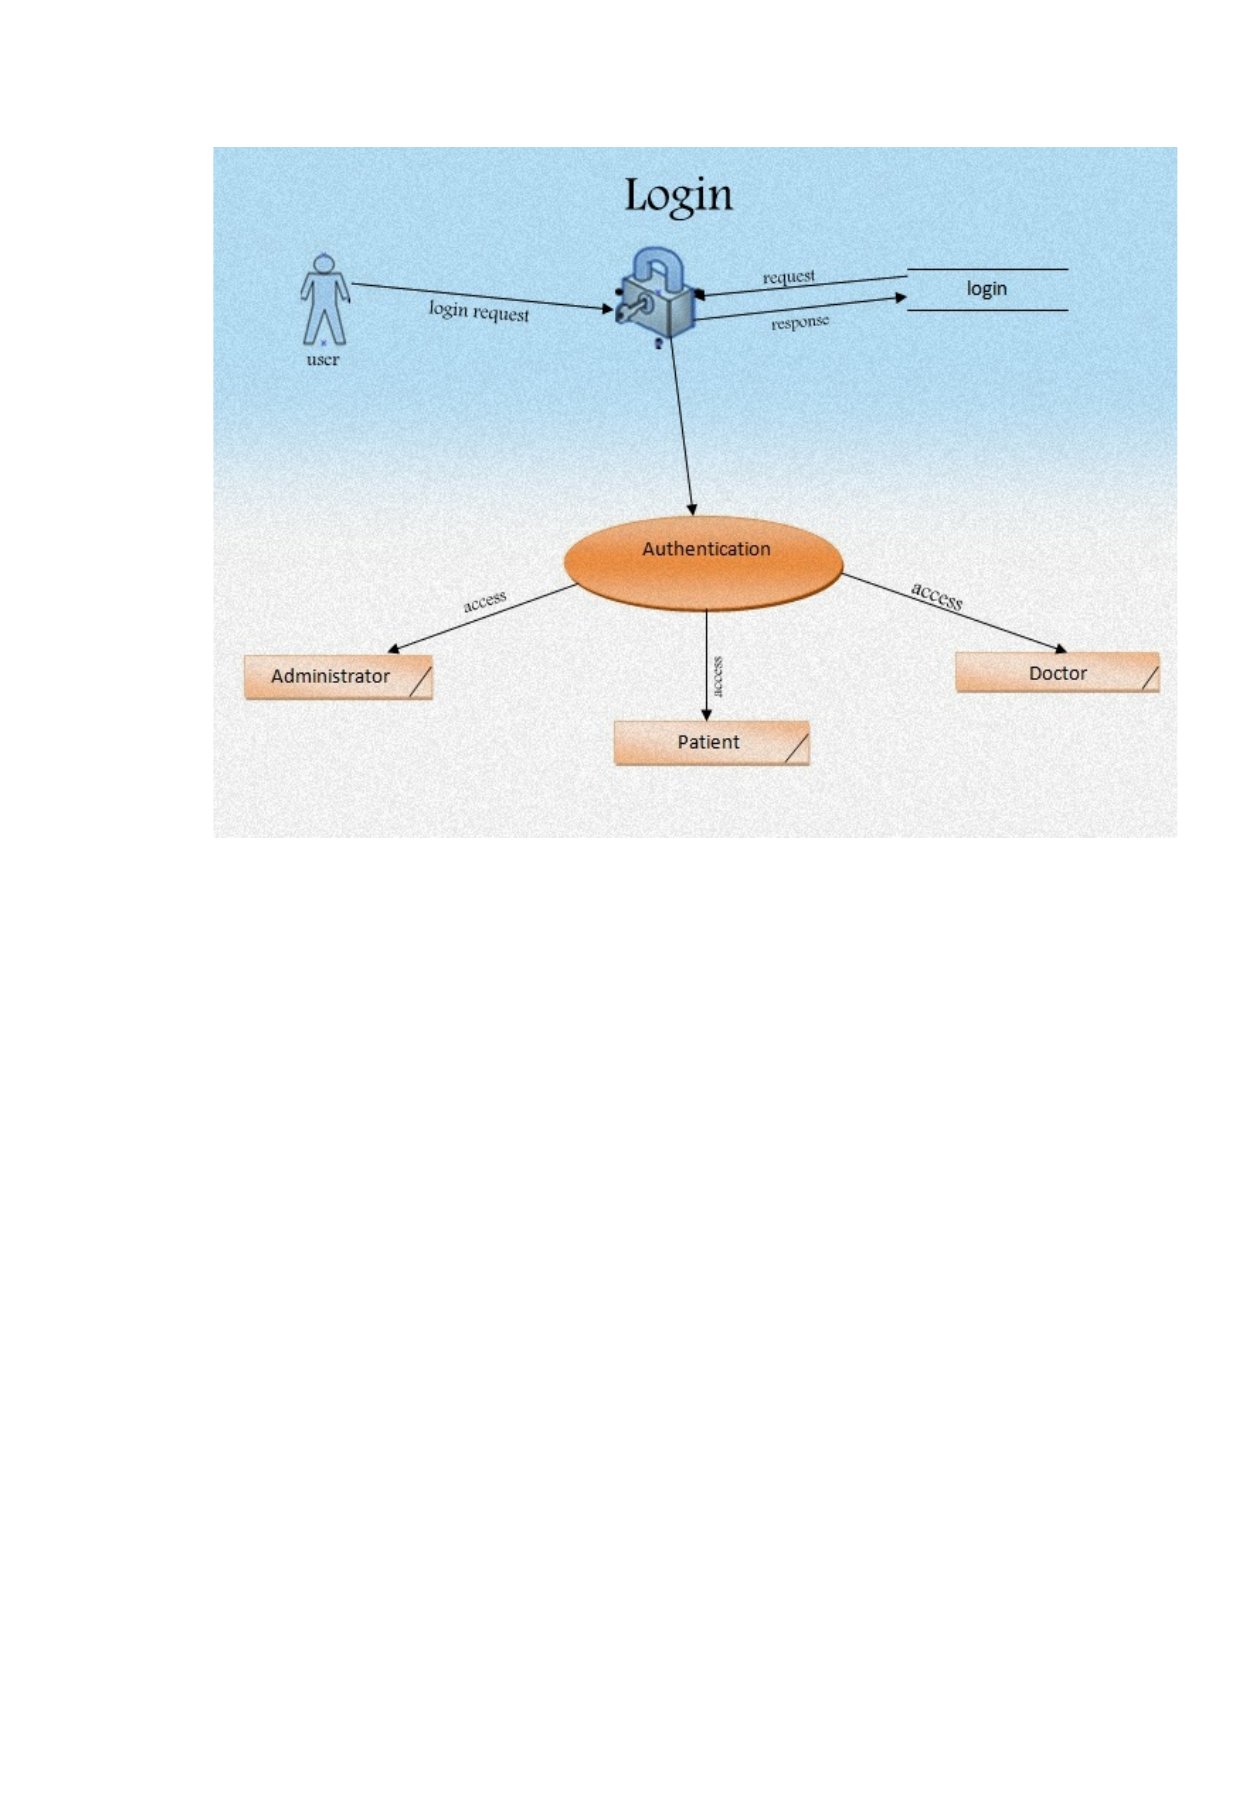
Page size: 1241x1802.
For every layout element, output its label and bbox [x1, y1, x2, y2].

picture [213, 147, 1178, 838]
